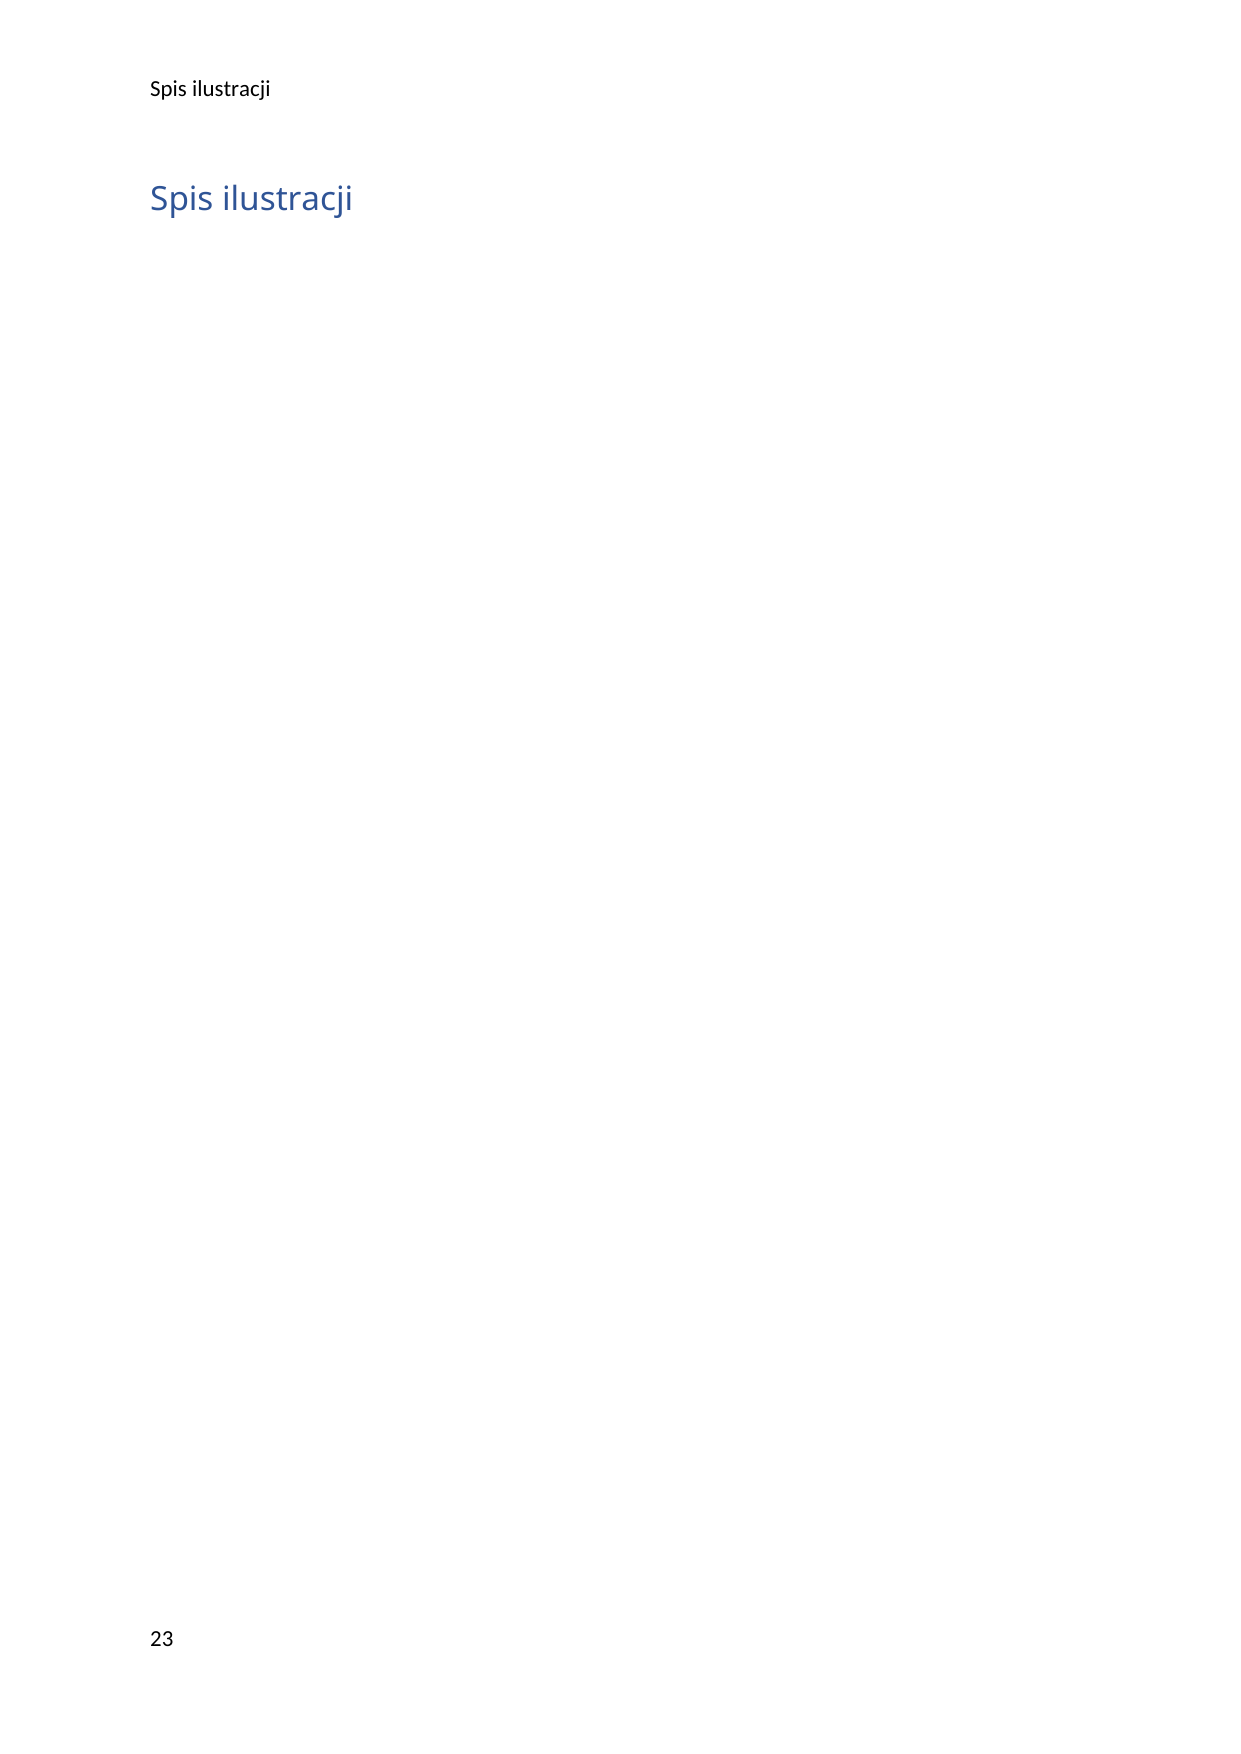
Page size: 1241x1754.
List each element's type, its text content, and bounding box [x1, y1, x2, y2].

subtitle Spis ilustracji [150, 175, 1090, 220]
